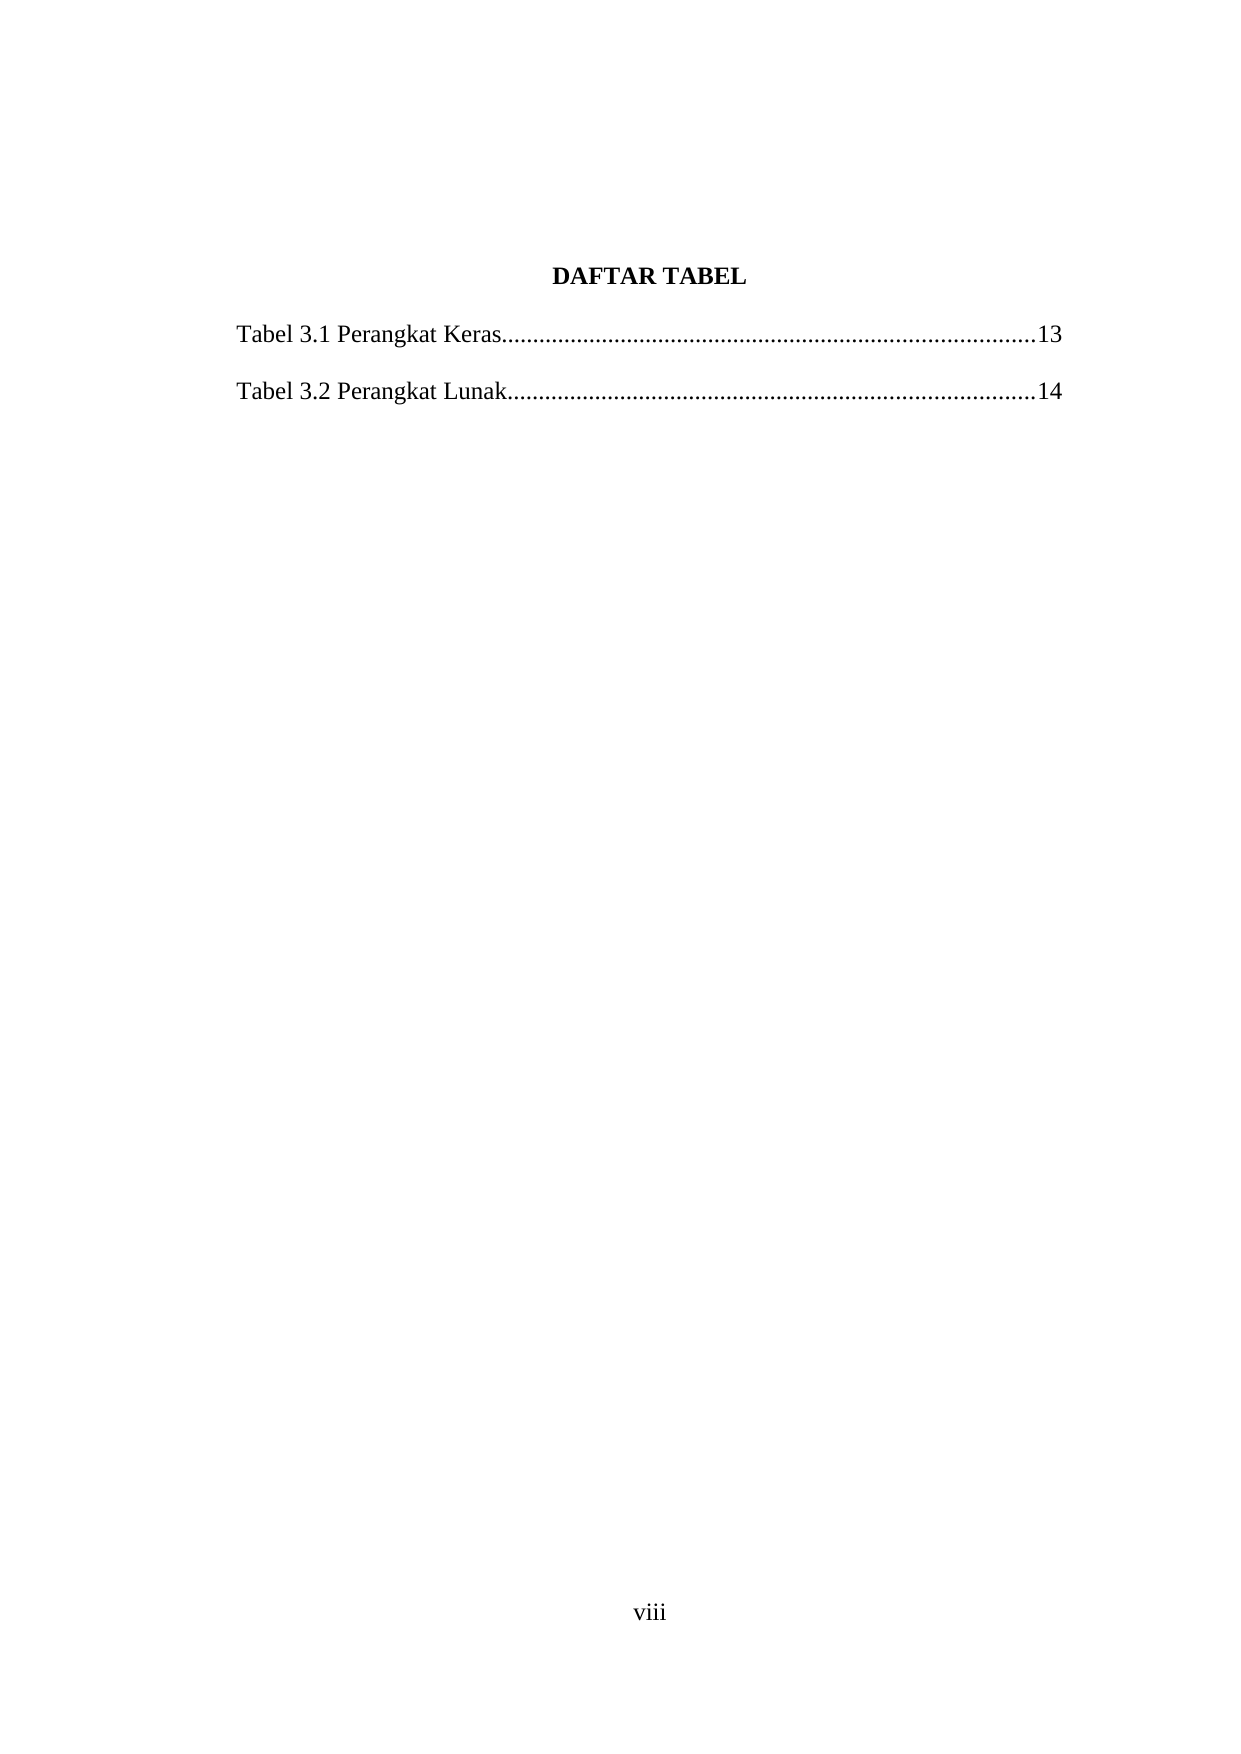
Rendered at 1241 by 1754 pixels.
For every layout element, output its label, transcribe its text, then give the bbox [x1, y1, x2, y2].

text Tabel 3.1 Perangkat Keras 13 [236, 319, 1063, 347]
subtitle DAFTAR TABEL [236, 261, 1063, 290]
text Tabel 3.2 Perangkat Lunak 14 [236, 376, 1063, 405]
